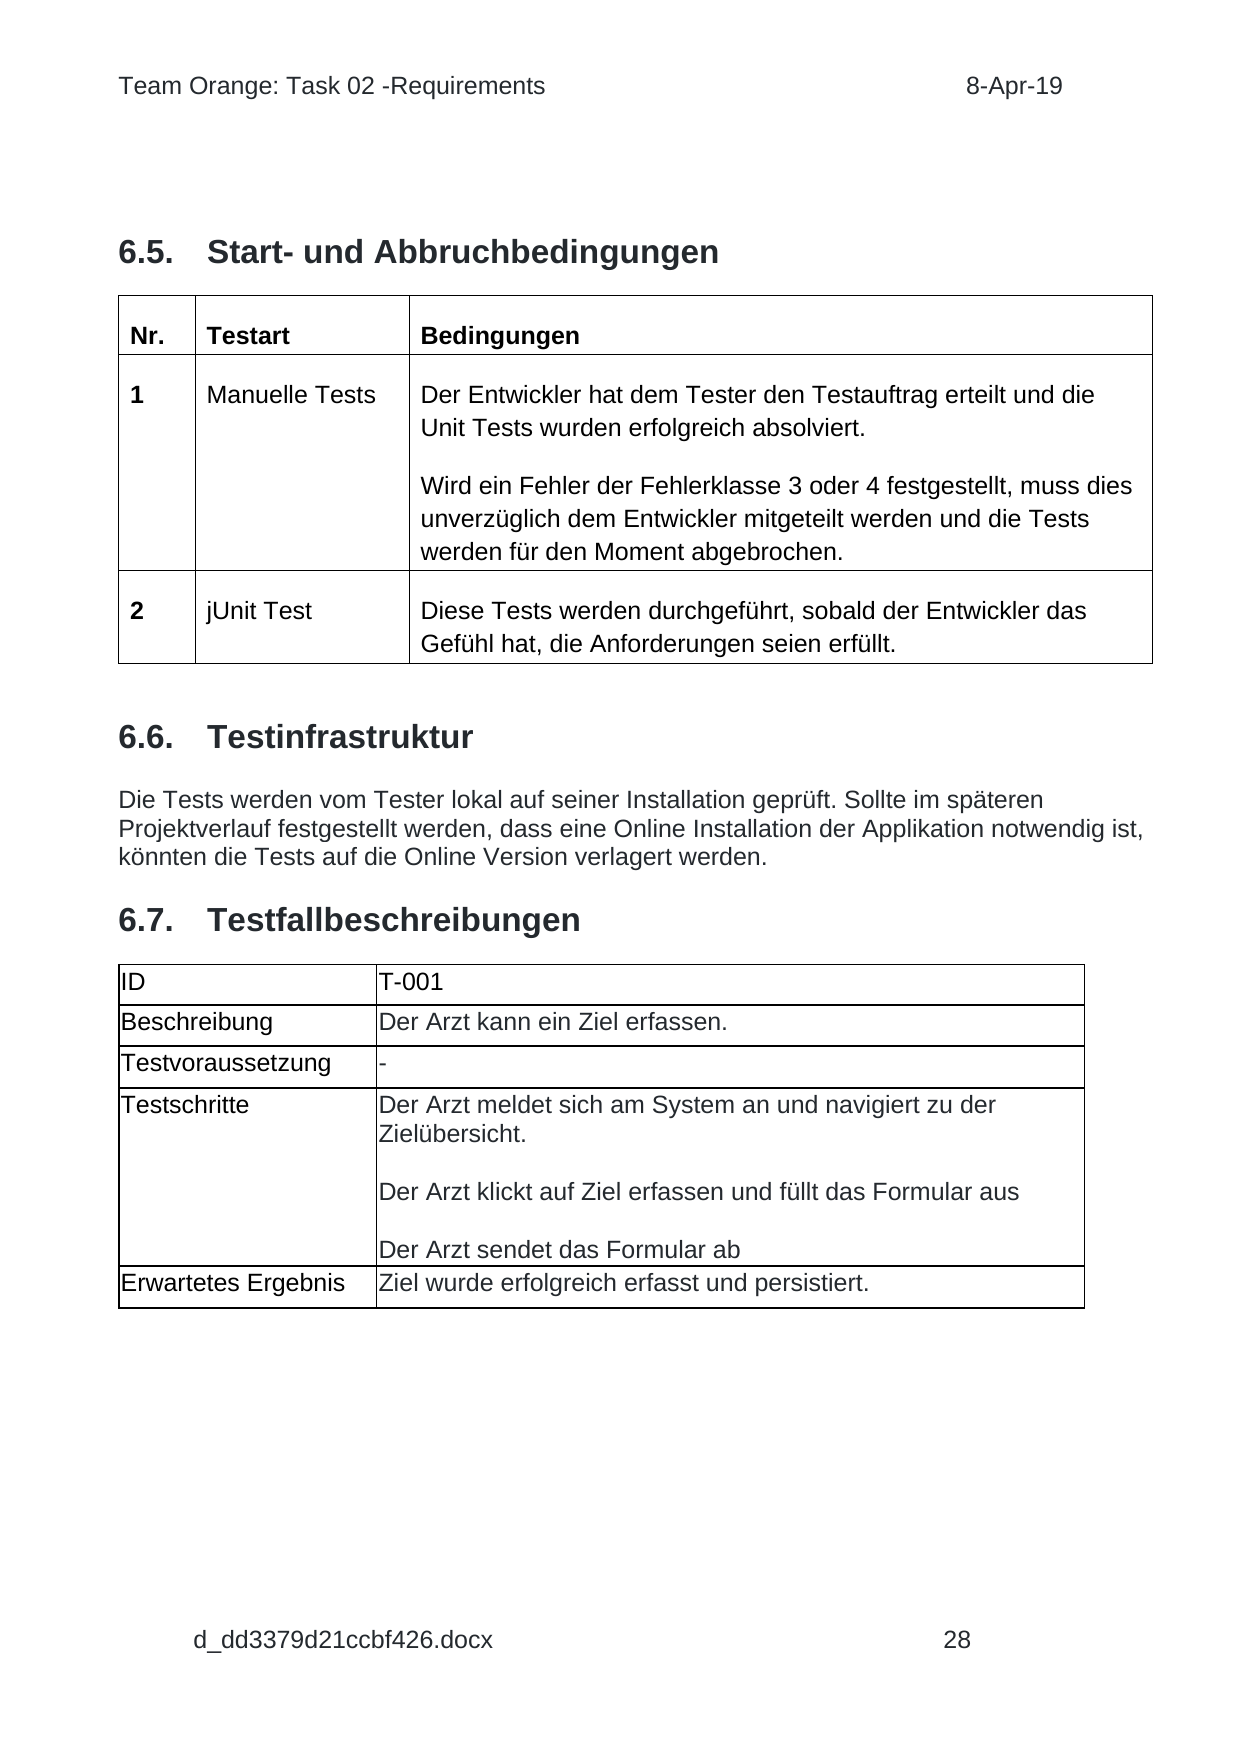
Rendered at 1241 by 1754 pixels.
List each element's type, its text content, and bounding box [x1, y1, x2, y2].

table_header Nr. [119, 296, 195, 354]
subtitle Testinfrastruktur [118, 717, 1152, 756]
table_cell jUnit Test [196, 571, 409, 662]
table_cell - [377, 1047, 1084, 1087]
table_cell 1 [119, 355, 195, 570]
subtitle Start- und Abbruchbedingungen [118, 232, 1152, 270]
text Die Tests werden vom Tester lokal auf seiner Installation geprüft. Sollte im späteren Projektverlauf festgestellt werden, dass eine Online Installation der Applikation notwendig ist, könnten die Tests auf die Online Version verlagert werden. [118, 785, 1152, 871]
table_cell 2 [119, 571, 195, 662]
table_cell Diese Tests werden durchgeführt, sobald der Entwickler das Gefühl hat, die Anforderungen seien erfüllt. [410, 571, 1152, 662]
table_cell Der Arzt kann ein Ziel erfassen. [377, 1006, 1084, 1045]
table_cell Testvoraussetzung [120, 1047, 376, 1087]
table_cell Testschritte [120, 1089, 376, 1265]
table_cell Der Entwickler hat dem Tester den Testauftrag erteilt und die Unit Tests wurden erfolgreich absolviert. Wird ein Fehler der Fehlerklasse 3 oder 4 festgestellt, muss dies unverzüglich dem Entwickler mitgeteilt werden und die Tests werden für den Moment abgebrochen. [410, 355, 1152, 570]
table_header Testart [196, 296, 409, 354]
table_cell Beschreibung [120, 1006, 376, 1045]
subtitle Testfallbeschreibungen [118, 900, 1152, 939]
table_cell Manuelle Tests [196, 355, 409, 570]
table_header T-001 [377, 965, 1084, 1004]
table_cell Erwartetes Ergebnis [120, 1267, 376, 1307]
table_cell Ziel wurde erfolgreich erfasst und persistiert. [377, 1267, 1084, 1307]
table_header Bedingungen [410, 296, 1152, 354]
table_header ID [120, 965, 376, 1004]
